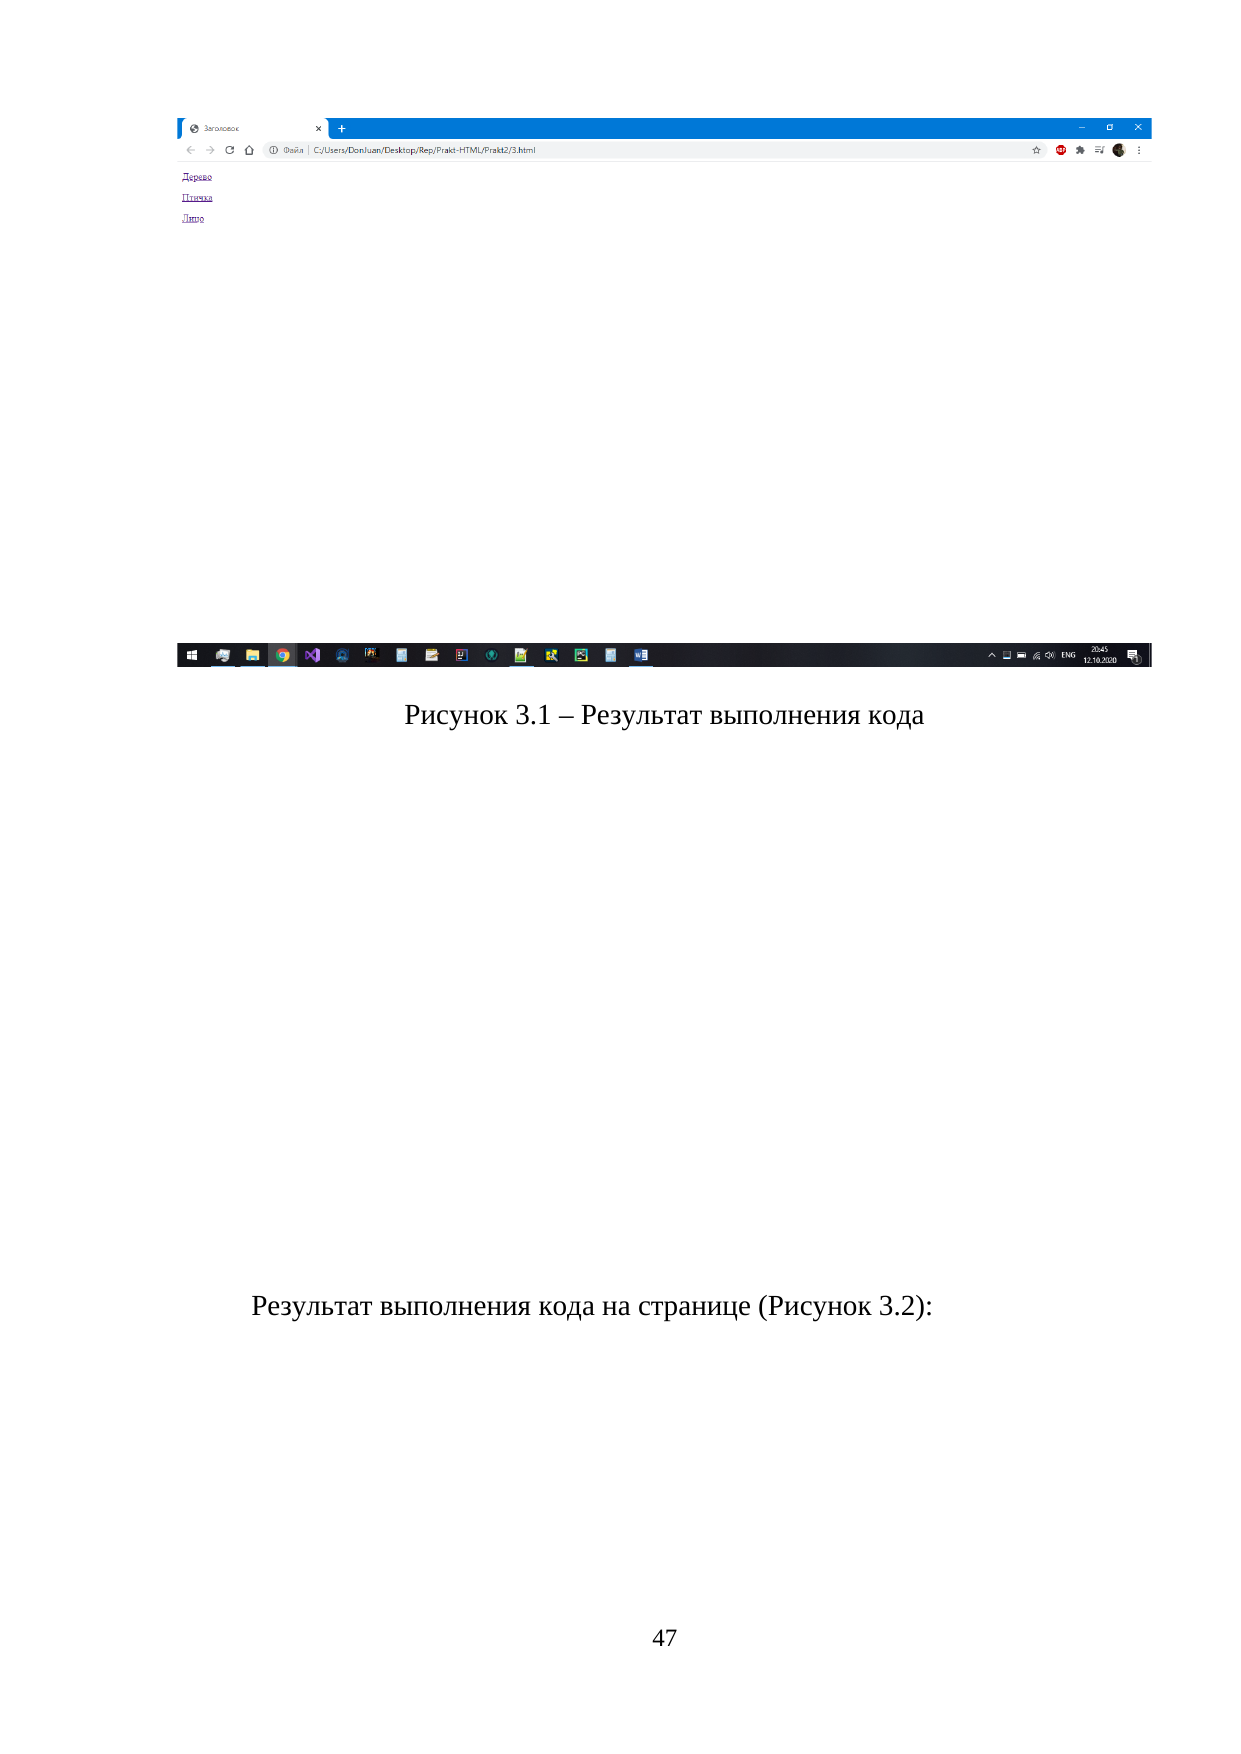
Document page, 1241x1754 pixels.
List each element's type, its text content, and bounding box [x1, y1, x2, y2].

text Результат выполнения кода на странице (Рисунок 3.2): [177, 1288, 1152, 1322]
picture [177, 118, 1152, 667]
text Рисунок 3.1 – Результат выполнения кода [177, 697, 1152, 731]
